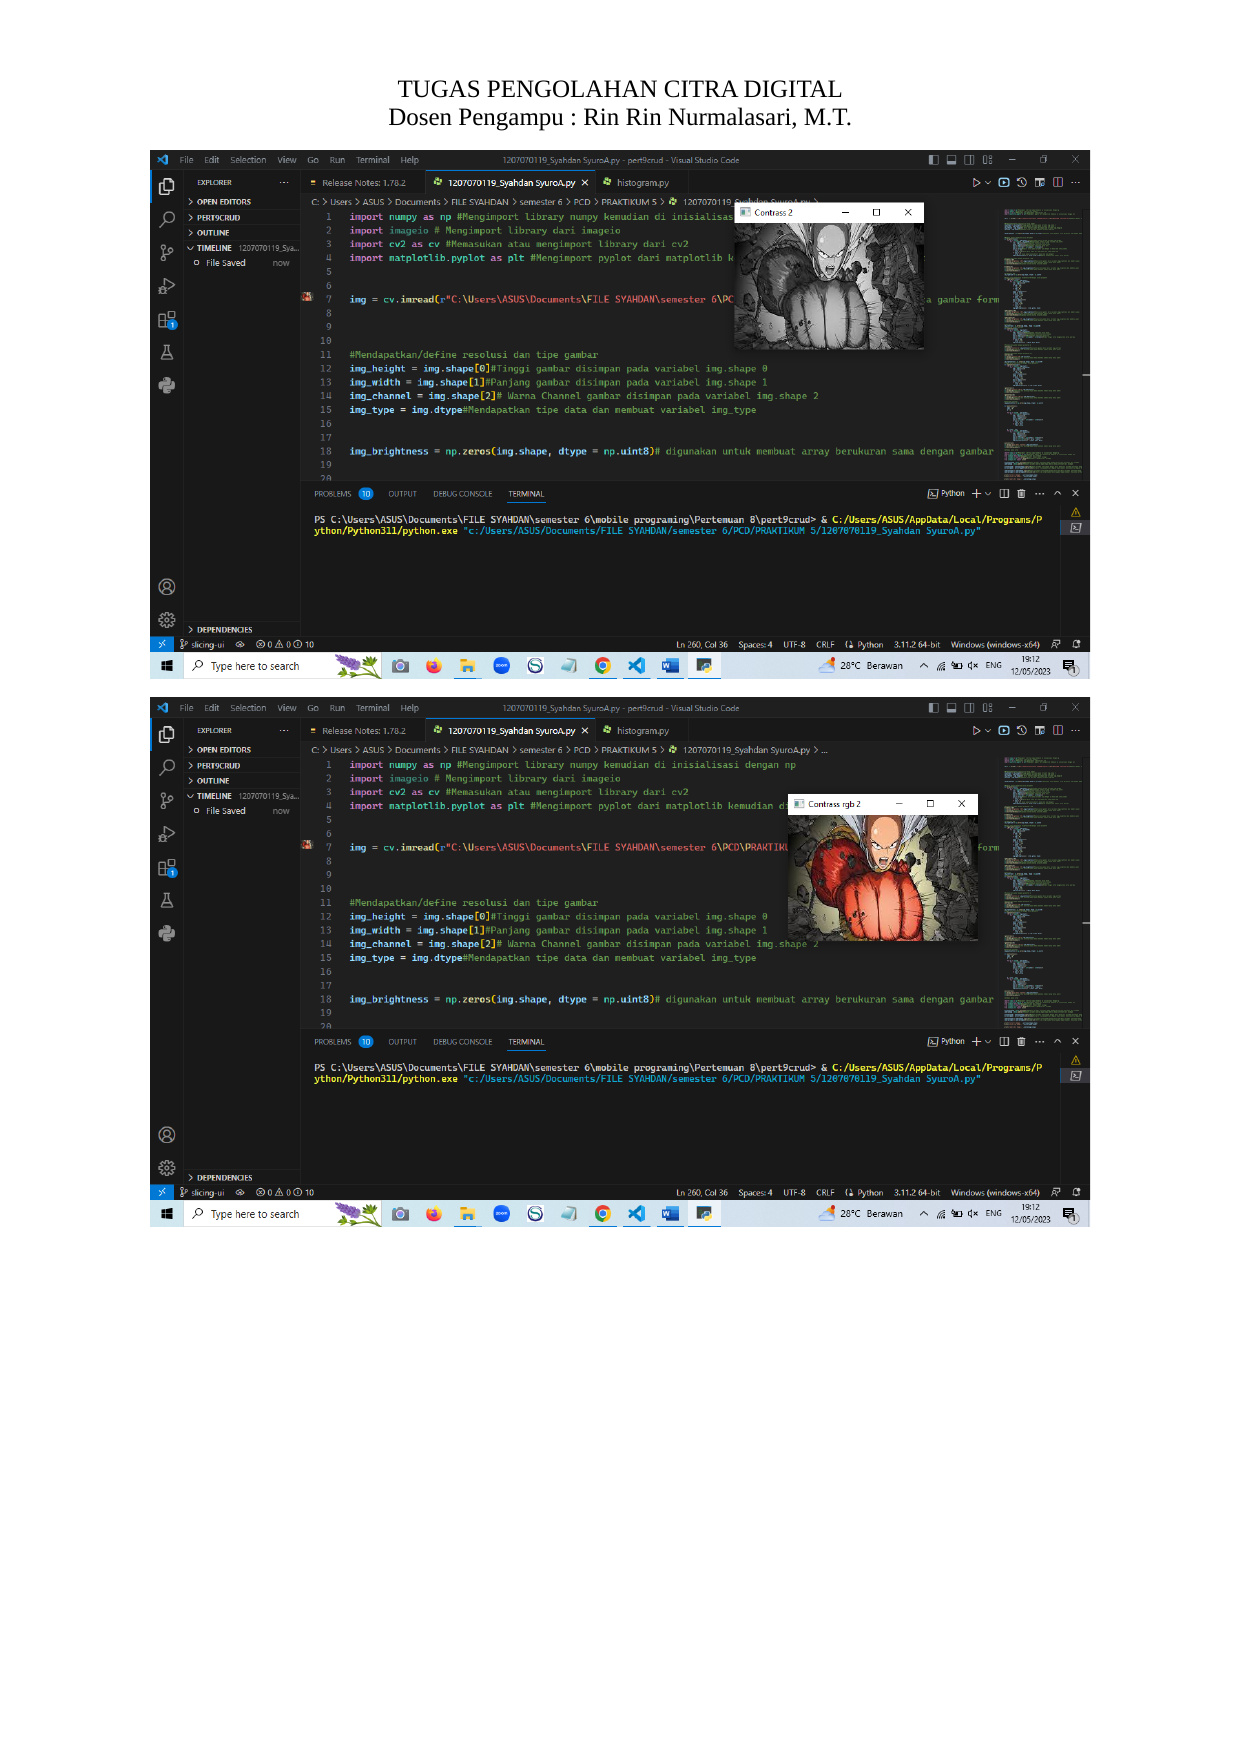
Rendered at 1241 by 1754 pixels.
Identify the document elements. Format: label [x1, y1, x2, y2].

picture [150, 150, 1091, 679]
picture [150, 697, 1091, 1227]
